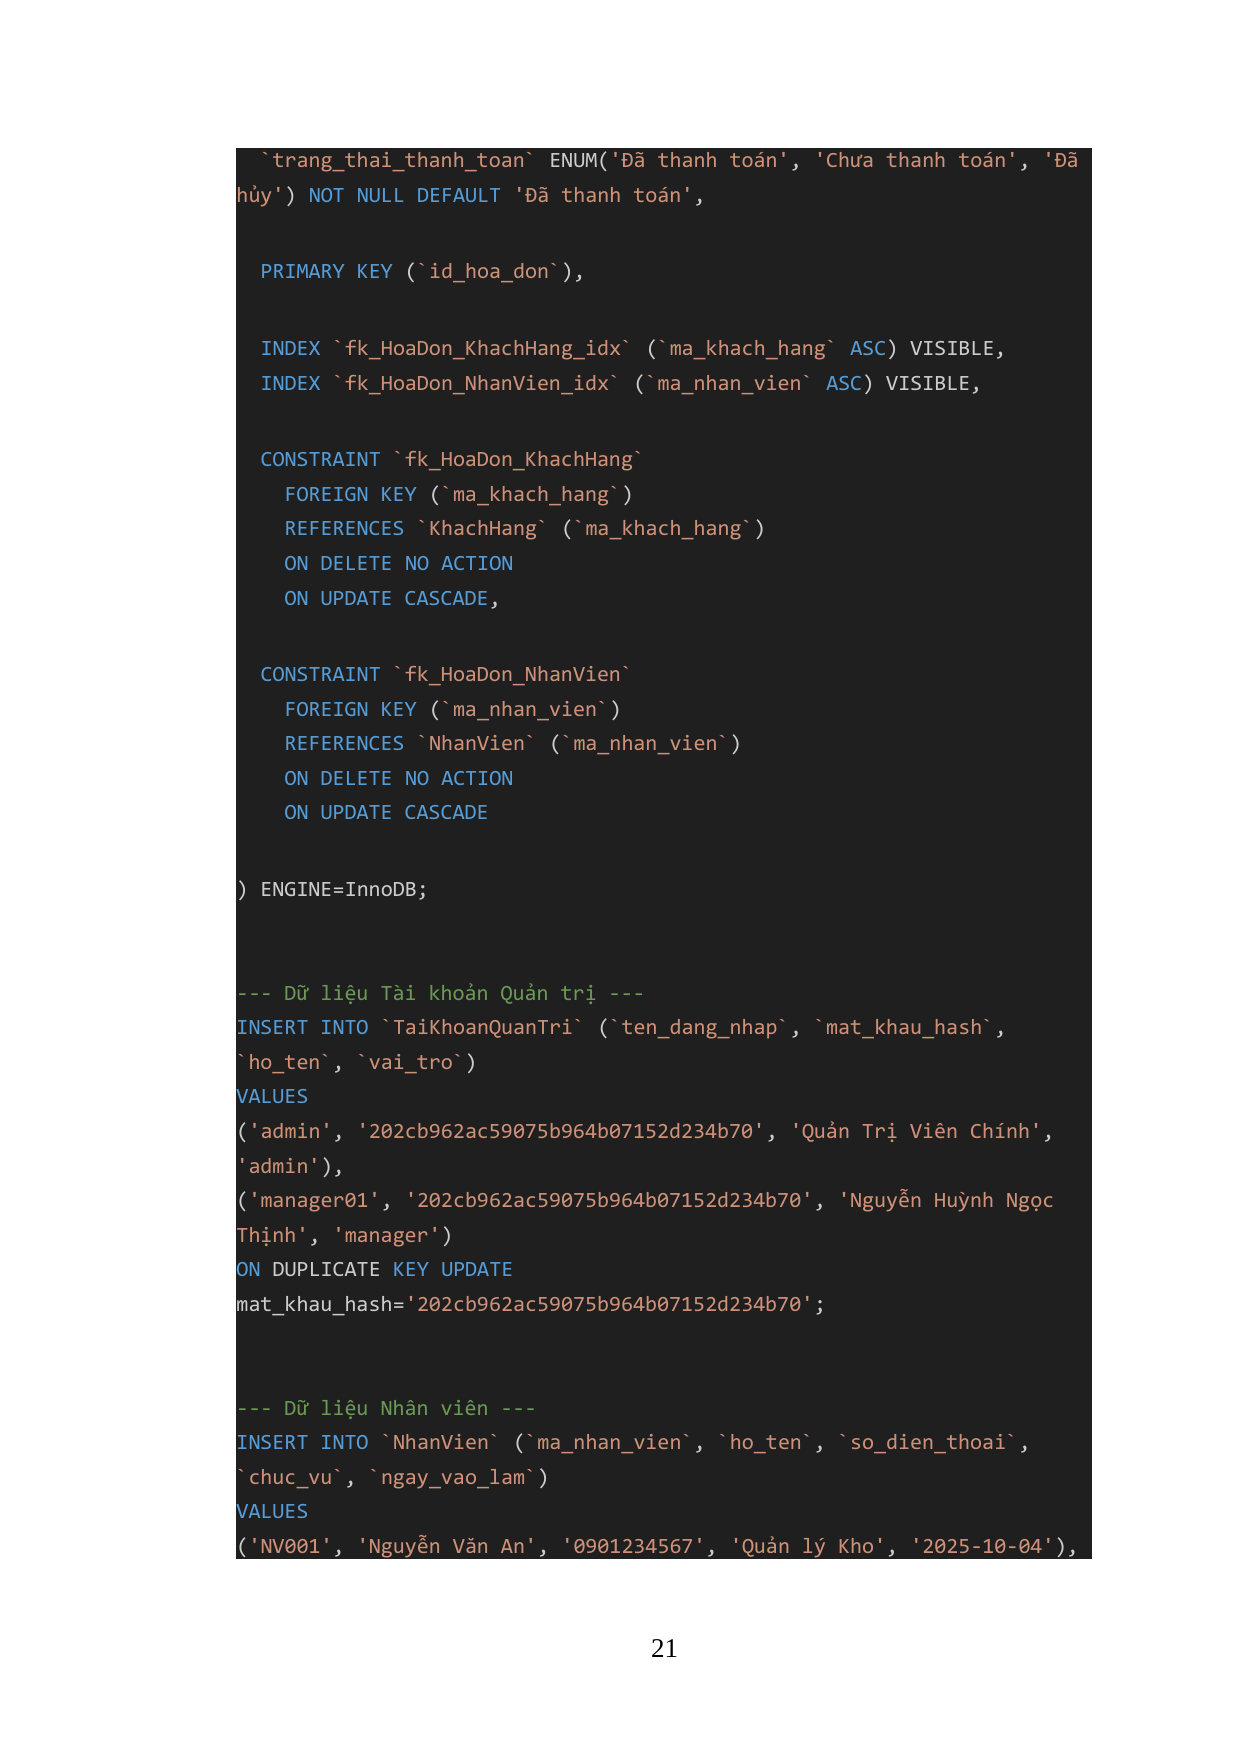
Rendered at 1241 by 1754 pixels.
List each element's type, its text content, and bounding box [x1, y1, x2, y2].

text REFERENCES `KhachHang` (`ma_khach_hang`) [236, 516, 1092, 541]
text ON DELETE NO ACTION [236, 765, 1092, 791]
text ('admin', '202cb962ac59075b964b07152d234b70', 'Quản Trị Viên Chính', 'admin'), [236, 1118, 1092, 1179]
text --- Dữ liệu Tài khoản Quản trị --- [236, 980, 1092, 1006]
text INSERT INTO `NhanVien` (`ma_nhan_vien`, `ho_ten`, `so_dien_thoai`, `chuc_vu`, `ngay_vao_lam`) [236, 1430, 1092, 1490]
text INDEX `fk_HoaDon_KhachHang_idx` (`ma_khach_hang` ASC) VISIBLE, [236, 335, 1092, 361]
text REFERENCES `NhanVien` (`ma_nhan_vien`) [236, 731, 1092, 756]
text ('manager01', '202cb962ac59075b964b07152d234b70', 'Nguyễn Huỳnh Ngọc Thịnh', 'manager') [236, 1188, 1092, 1248]
text ('NV001', 'Nguyễn Văn An', '0901234567', 'Quản lý Kho', '2025-10-04'), [236, 1533, 1092, 1559]
text INSERT INTO `TaiKhoanQuanTri` (`ten_dang_nhap`, `mat_khau_hash`, `ho_ten`, `vai_tro`) [236, 1015, 1092, 1075]
text VALUES [236, 1084, 1092, 1109]
text PRIMARY KEY (`id_hoa_don`), [236, 259, 1092, 284]
text ) ENGINE=InnoDB; [236, 876, 1092, 902]
text ON DUPLICATE KEY UPDATE mat_khau_hash='202cb962ac59075b964b07152d234b70'; [236, 1257, 1092, 1317]
text CONSTRAINT `fk_HoaDon_KhachHang` [236, 447, 1092, 472]
text INDEX `fk_HoaDon_NhanVien_idx` (`ma_nhan_vien` ASC) VISIBLE, [236, 370, 1092, 396]
text ON UPDATE CASCADE [236, 800, 1092, 825]
text `trang_thai_thanh_toan` ENUM('Đã thanh toán', 'Chưa thanh toán', 'Đã hủy') NOT NULL DEFAULT 'Đã thanh toán', [236, 148, 1092, 208]
text FOREIGN KEY (`ma_nhan_vien`) [236, 696, 1092, 722]
text ON UPDATE CASCADE, [236, 585, 1092, 611]
text VALUES [236, 1499, 1092, 1524]
text ON DELETE NO ACTION [236, 550, 1092, 576]
text --- Dữ liệu Nhân viên --- [236, 1395, 1092, 1421]
text CONSTRAINT `fk_HoaDon_NhanVien` [236, 661, 1092, 687]
text FOREIGN KEY (`ma_khach_hang`) [236, 481, 1092, 507]
